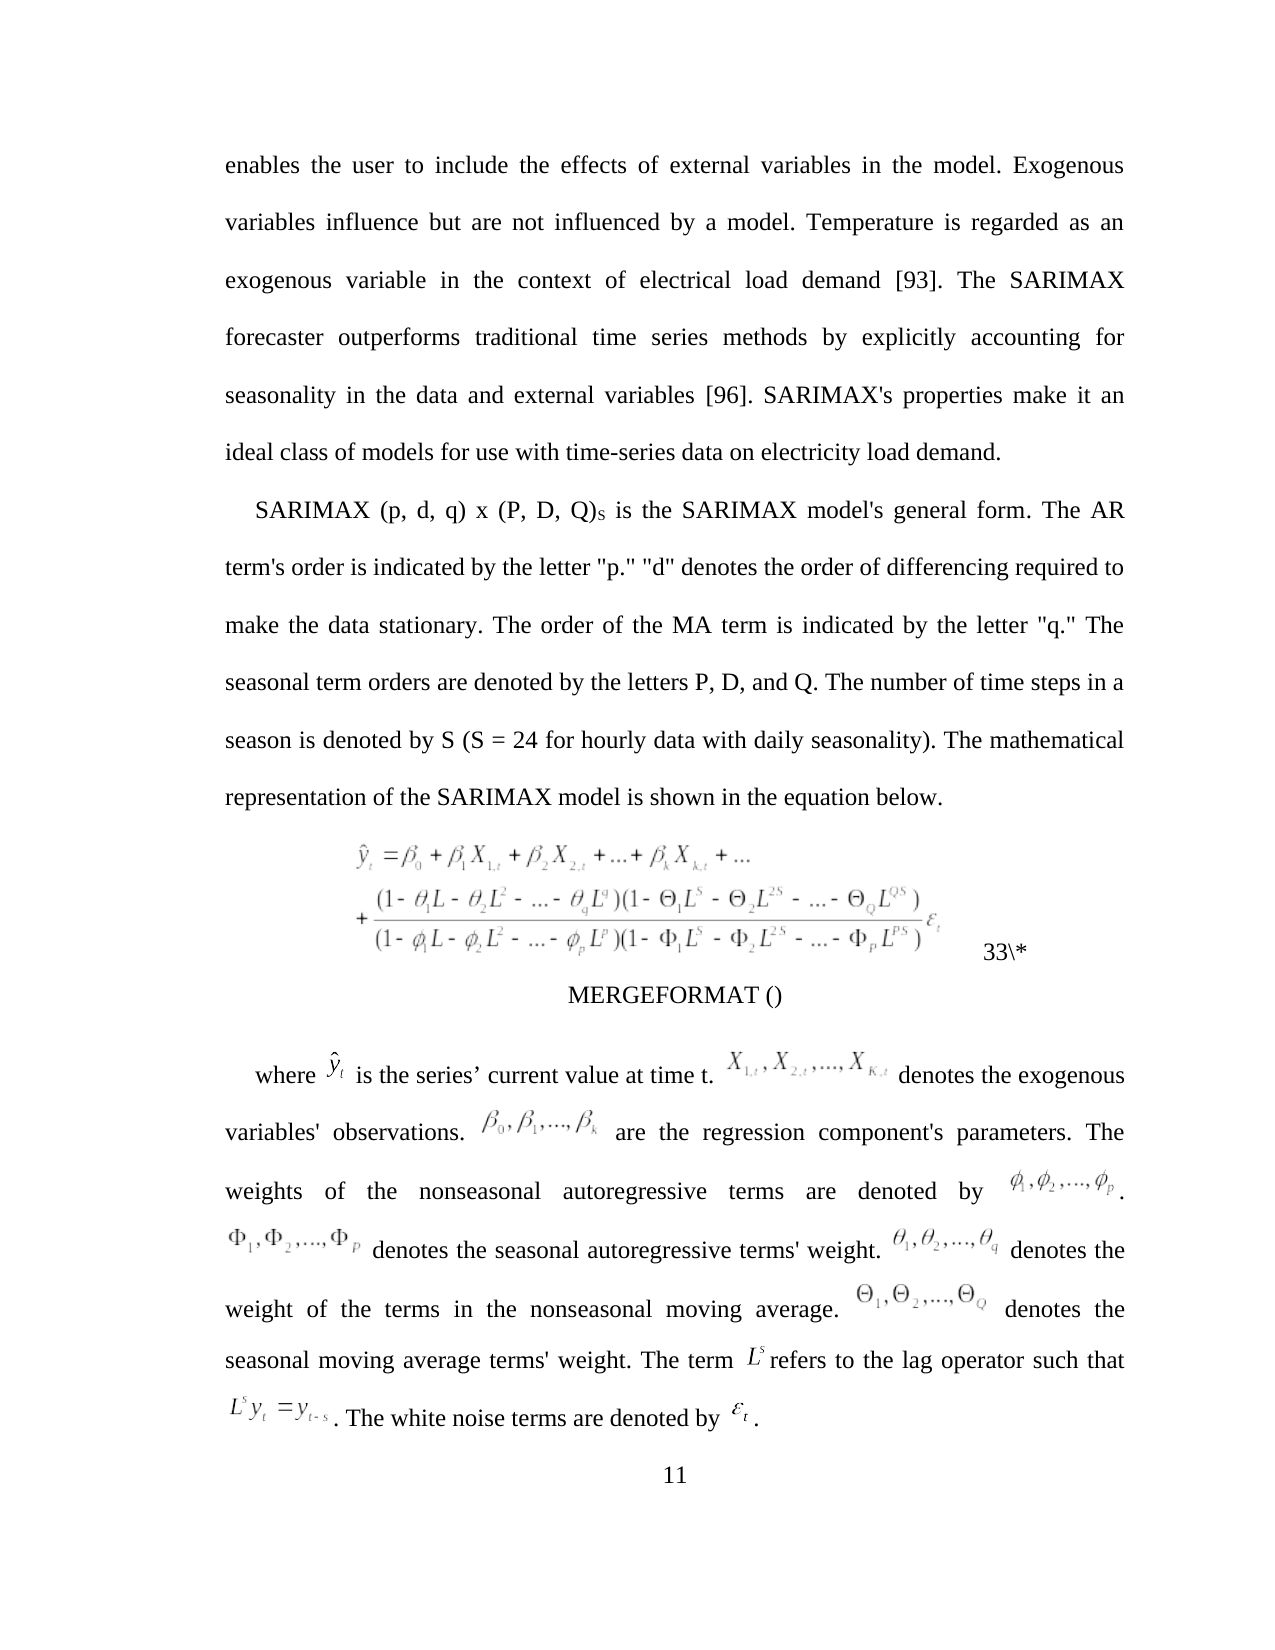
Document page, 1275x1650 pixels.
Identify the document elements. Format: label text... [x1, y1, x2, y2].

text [225, 150, 1125, 466]
text SARIMAX (p, d, q) x (P, D, Q)S is the SARIMAX model's general form. The AR term's order is indicated by the letter "p." "d" denotes the order of differencing required to make the data stationary. The order of the MA term is indicated by the letter "q." The seasonal term orders are denoted by the letters P, D, and Q. The number of time steps in a season is denoted by S (S = 24 for hourly data with daily seasonality). The mathematical representation of the SARIMAX model is shown in the equation below. [225, 495, 1125, 811]
text where is the series’ current value at time t. denotes the exogenous variables' observations. are the regression component's parameters. The weights of the nonseasonal autoregressive terms are denoted by . denotes the seasonal autoregressive terms' weight. denotes the weight of the terms in the nonseasonal moving average. denotes the seasonal moving average terms' weight. The term refers to the lag operator such that . The white noise terms are denoted by . [225, 1044, 1125, 1432]
